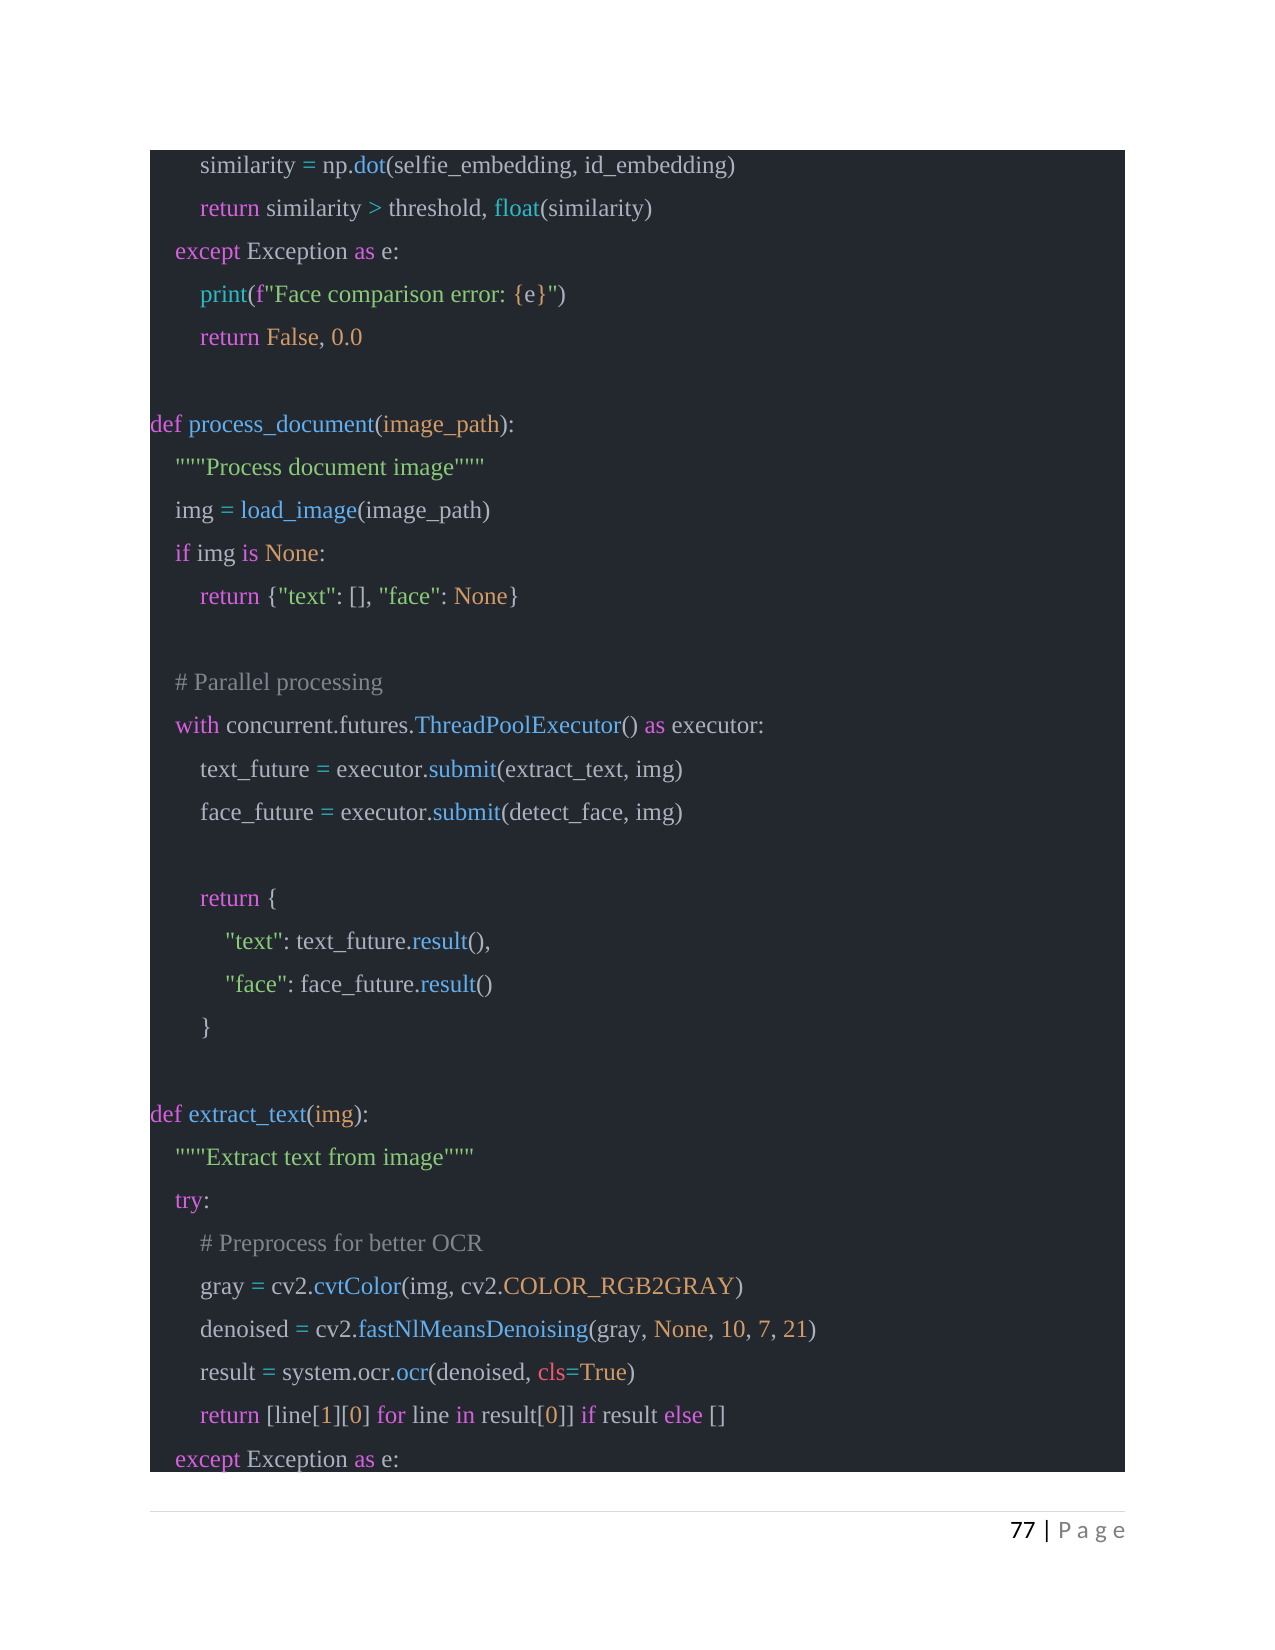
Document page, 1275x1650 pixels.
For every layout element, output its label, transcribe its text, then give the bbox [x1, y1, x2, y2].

text similarity = np.dot(selfie_embedding, id_embedding) [150, 150, 1125, 179]
text def extract_text(img): [150, 1099, 1125, 1127]
text return similarity > threshold, float(similarity) [150, 193, 1125, 222]
text face_future = executor.submit(detect_face, img) [150, 797, 1125, 826]
text def process_document(image_path): [150, 409, 1125, 437]
text return False, 0.0 [150, 322, 1125, 351]
text except Exception as e: [150, 236, 1125, 265]
text text_future = executor.submit(extract_text, img) [150, 754, 1125, 782]
text try: [150, 1185, 1125, 1214]
text result = system.ocr.ocr(denoised, cls=True) [150, 1357, 1125, 1386]
text print(f"Face comparison error: {e}") [150, 279, 1125, 308]
text except Exception as e: [150, 1444, 1125, 1472]
text img = load_image(image_path) [150, 495, 1125, 524]
text return { [150, 883, 1125, 912]
text if img is None: [150, 538, 1125, 567]
text return {"text": [], "face": None} [150, 581, 1125, 610]
text # Preprocess for better OCR [150, 1228, 1125, 1257]
text """Extract text from image""" [150, 1142, 1125, 1171]
text return [line[1][0] for line in result[0]] if result else [] [150, 1401, 1125, 1429]
text """Process document image""" [150, 452, 1125, 481]
text # Parallel processing [150, 667, 1125, 696]
text "face": face_future.result() [150, 969, 1125, 998]
text } [150, 1012, 1125, 1041]
text "text": text_future.result(), [150, 926, 1125, 955]
text gray = cv2.cvtColor(img, cv2.COLOR_RGB2GRAY) [150, 1271, 1125, 1300]
text denoised = cv2.fastNlMeansDenoising(gray, None, 10, 7, 21) [150, 1314, 1125, 1343]
text with concurrent.futures.ThreadPoolExecutor() as executor: [150, 711, 1125, 739]
